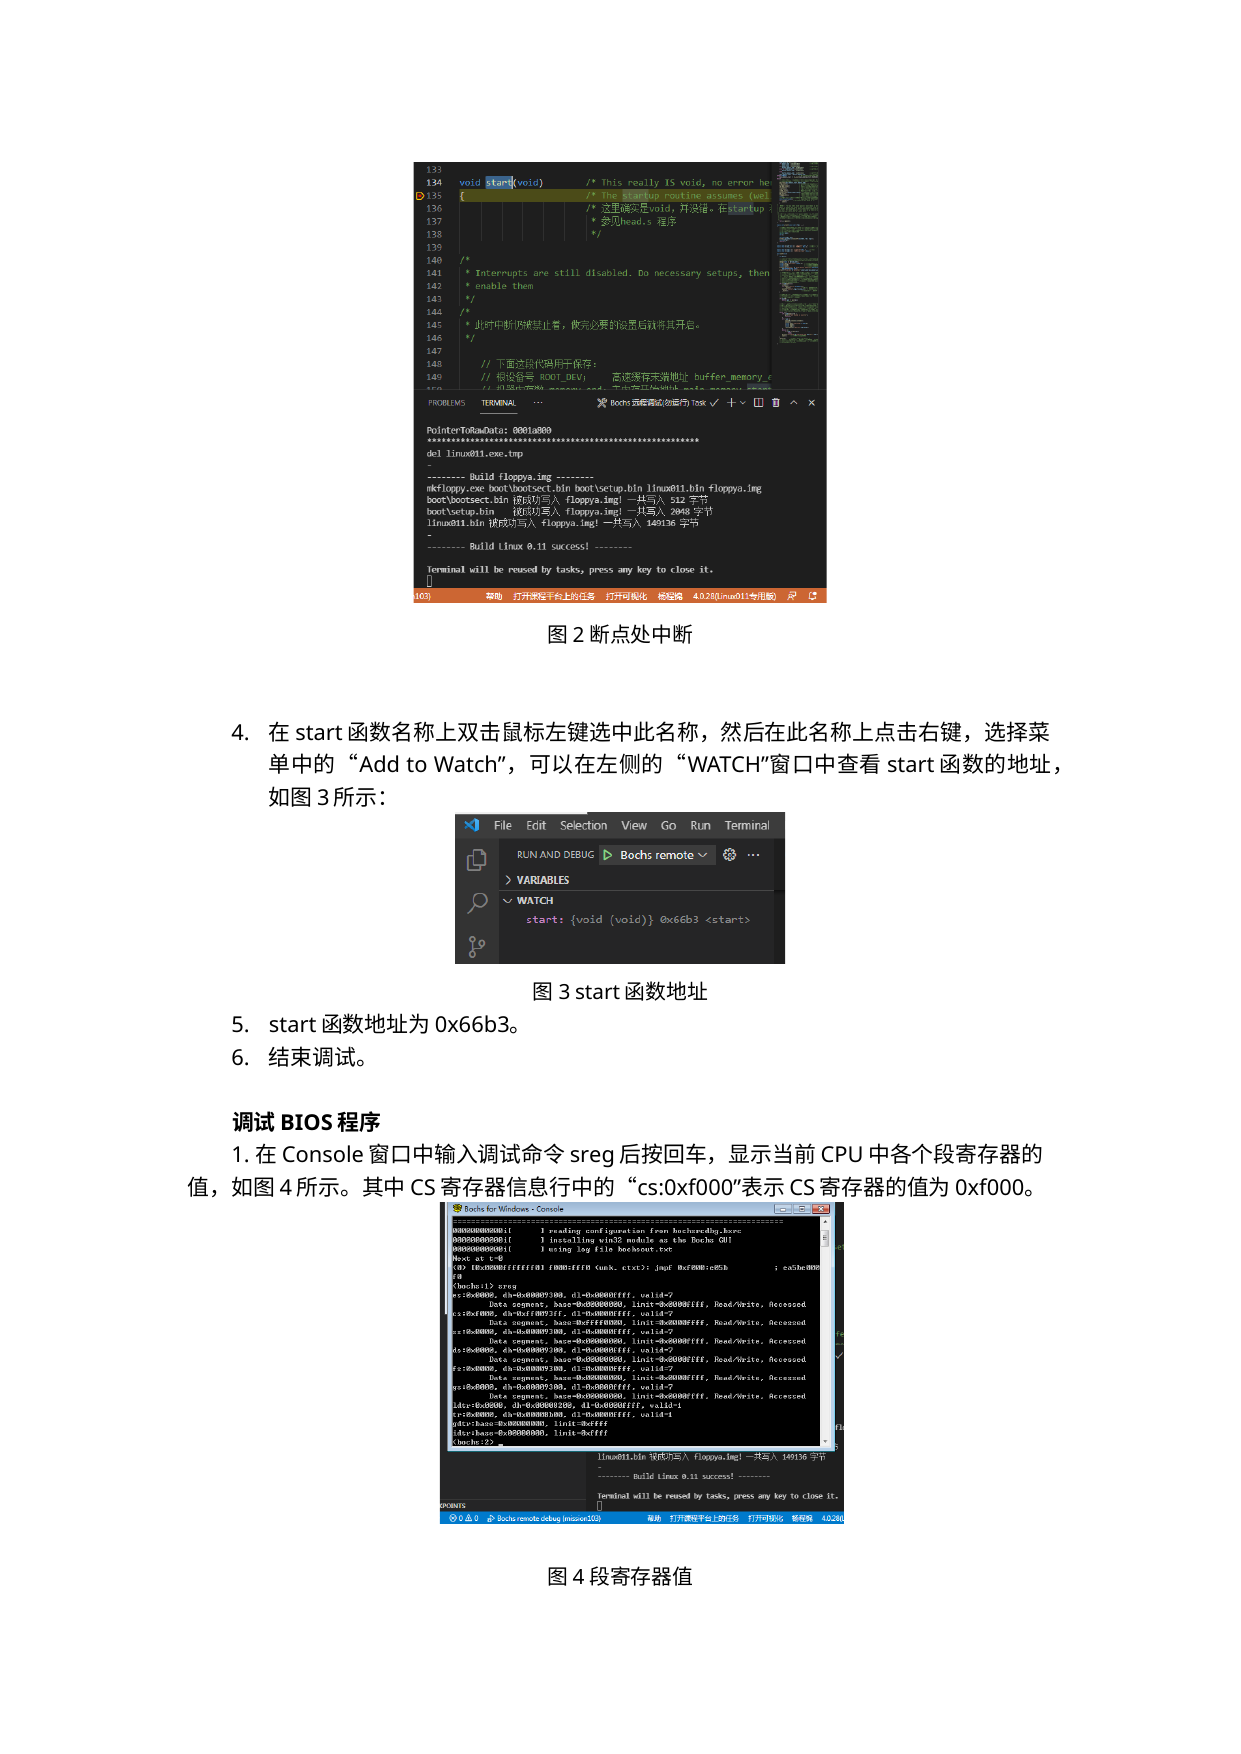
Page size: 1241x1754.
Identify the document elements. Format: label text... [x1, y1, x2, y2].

text 1. 在Console窗口中输入调试命令sreg后按回车，显示当前CPU中各个段寄存器的值，如图4所示。其中CS寄存器信息行中的“cs:0xf000”表示CS寄存器的值为0xf000。 [187, 1137, 1053, 1202]
text 图 3 start函数地址 [187, 974, 1053, 1007]
picture [413, 162, 827, 603]
list 在start函数名称上双击鼠标左键选中此名称，然后在此名称上点击右键，选择菜单中的“Add to Watch”，可以在左侧的“WATCH”窗口中查看start函数的地址，如图3所示： [231, 714, 1053, 812]
text 调试BIOS程序 [231, 1104, 1053, 1137]
text 图 4 段寄存器值 [187, 1559, 1053, 1592]
picture [455, 812, 786, 964]
text 图 2 断点处中断 [187, 617, 1053, 649]
list 结束调试。 [231, 1039, 1053, 1072]
list start函数地址为0x66b3。 [231, 1007, 1053, 1039]
picture [439, 1202, 844, 1524]
